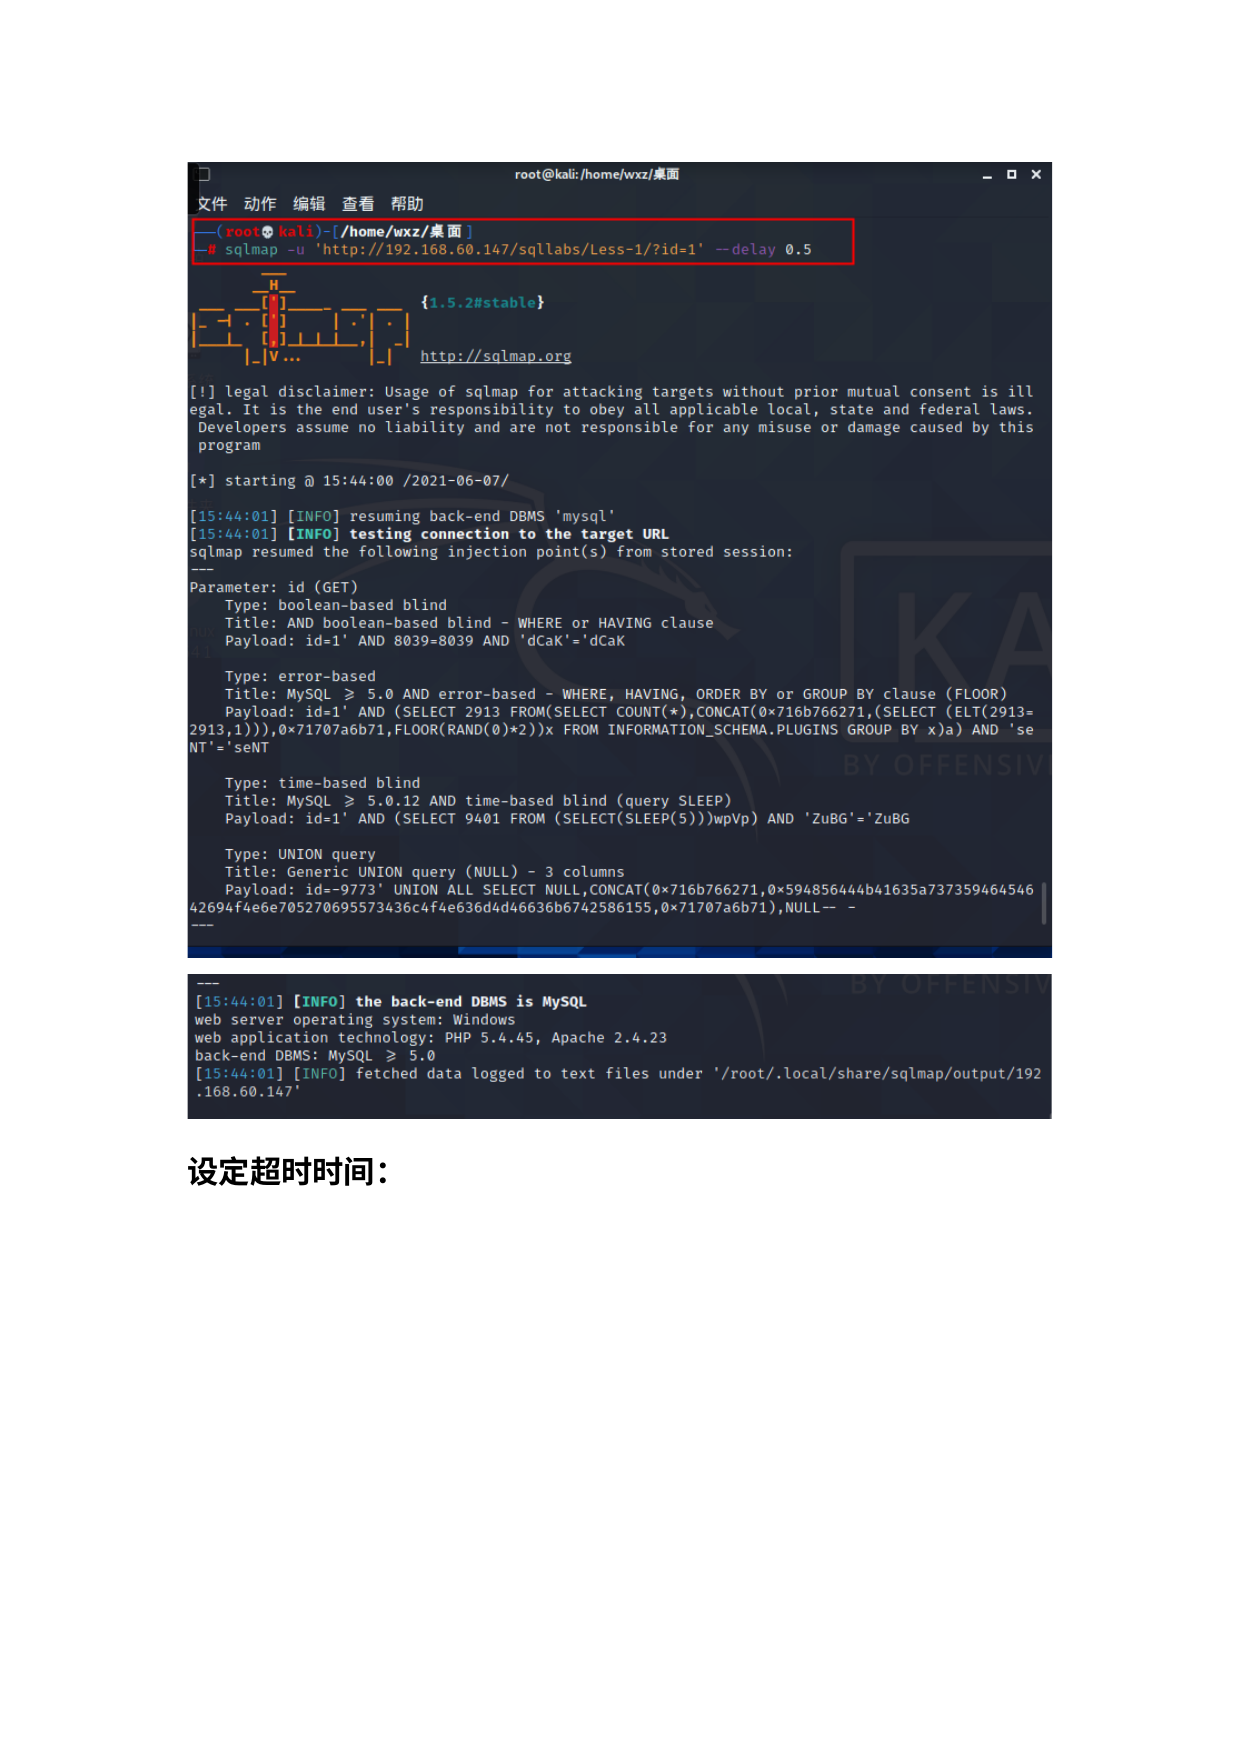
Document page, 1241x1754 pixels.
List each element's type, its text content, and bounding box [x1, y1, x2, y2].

picture [187, 974, 1052, 1119]
picture [187, 162, 1053, 958]
text 设定超时时间： [187, 1137, 1053, 1202]
